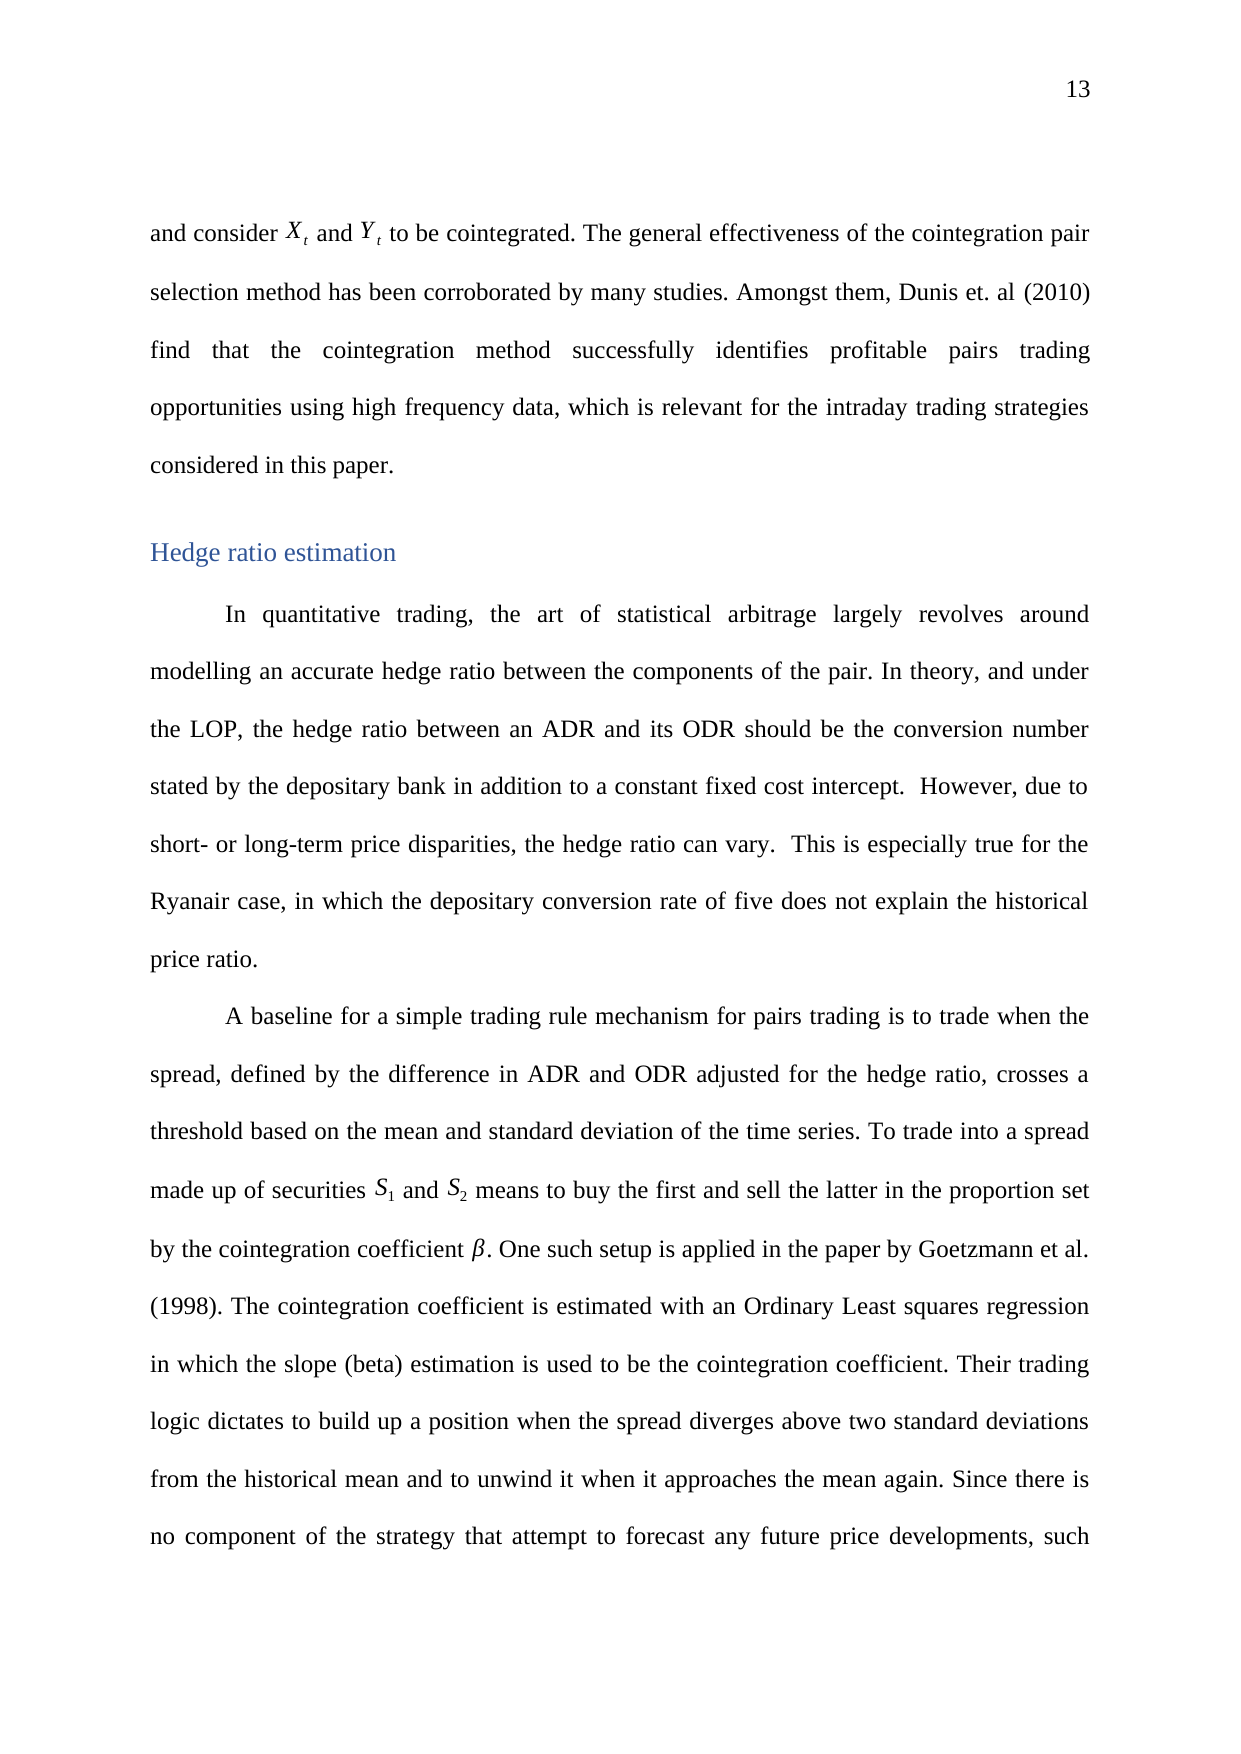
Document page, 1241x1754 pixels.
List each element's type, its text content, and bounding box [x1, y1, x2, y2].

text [150, 1001, 1090, 1550]
text In quantitative trading, the art of statistical arbitrage largely revolves around modelling an accurate hedge ratio between the components of the pair. In theory, and under the LOP, the hedge ratio between an ADR and its ODR should be the conversion number stated by the depositary bank in addition to a constant fixed cost intercept. However, due to short- or long-term price disparities, the hedge ratio can vary. This is especially true for the Ryanair case, in which the depositary conversion rate of five does not explain the historical price ratio. [150, 599, 1090, 972]
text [150, 217, 1090, 478]
subtitle Hedge ratio estimation [150, 536, 1090, 568]
